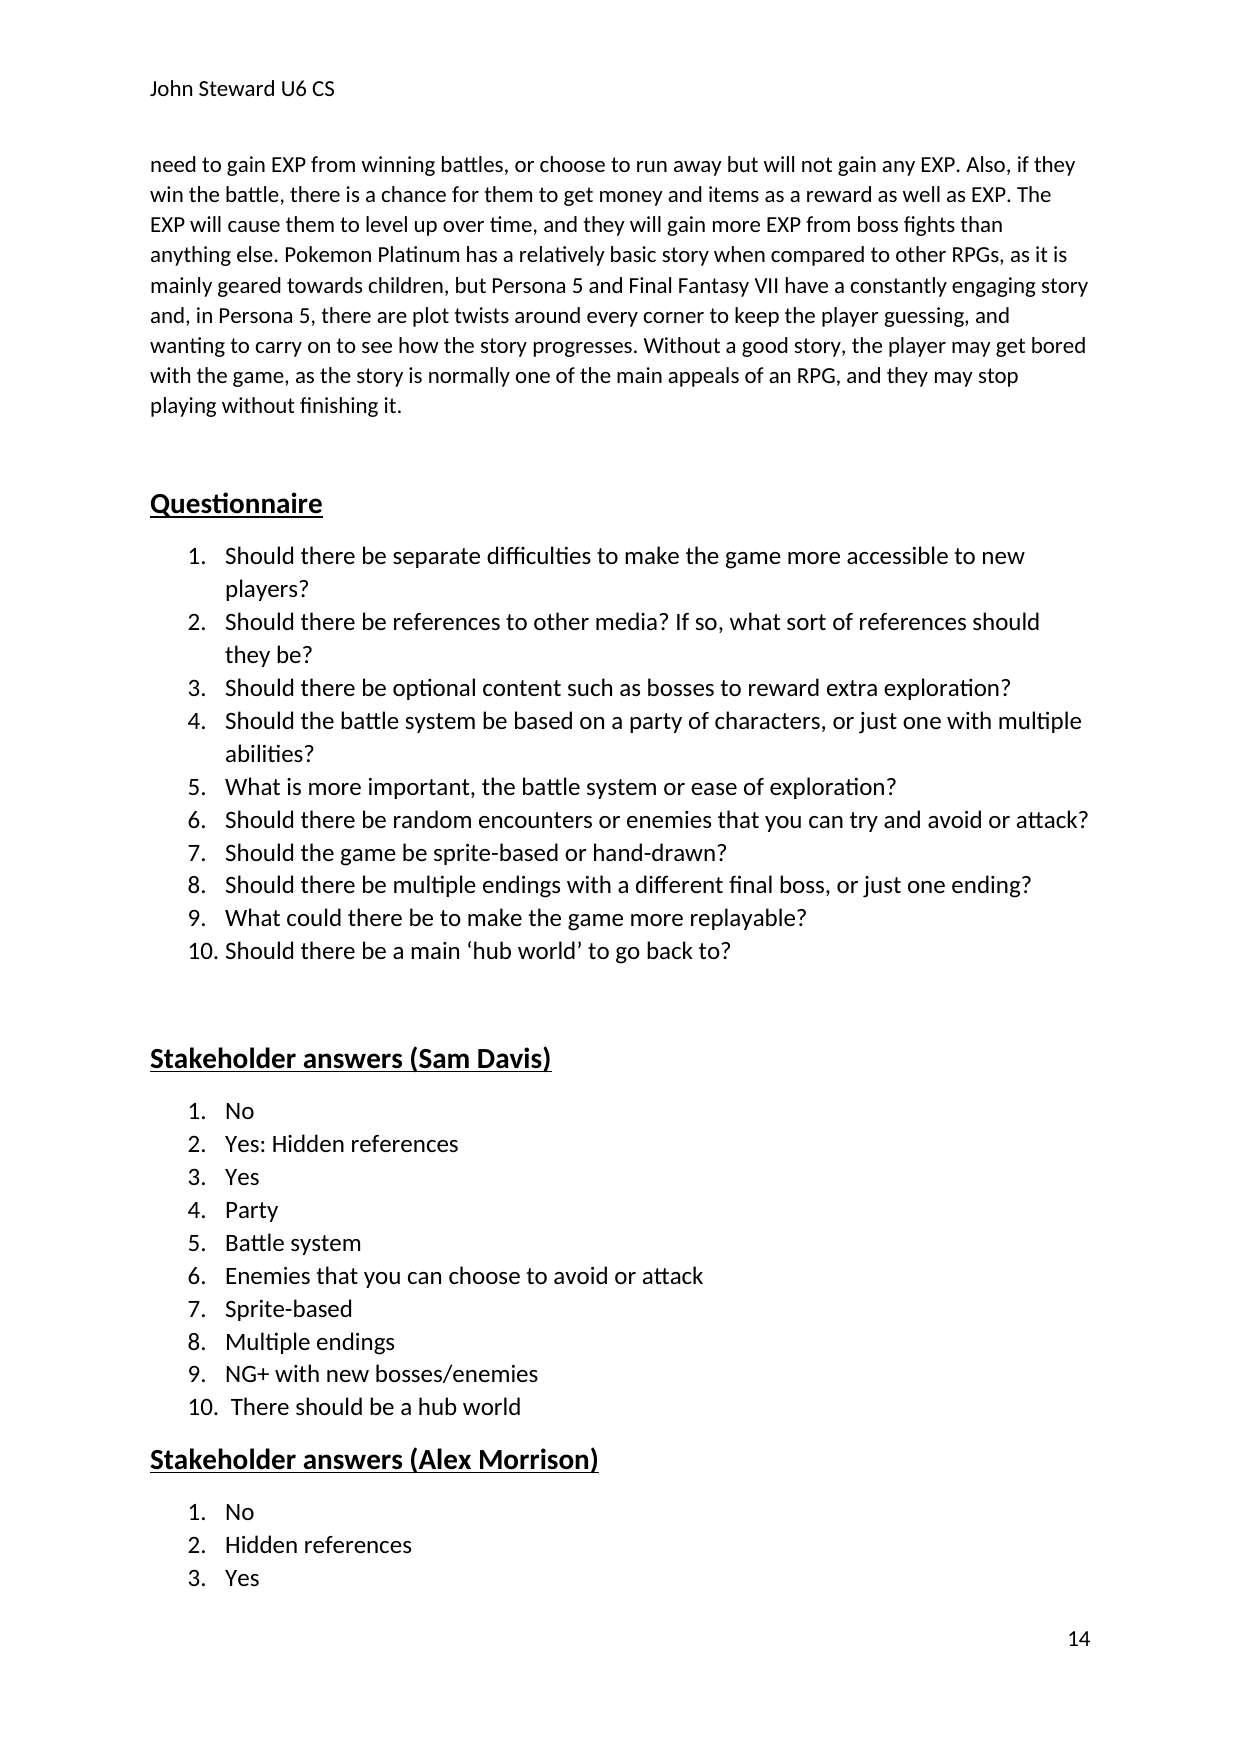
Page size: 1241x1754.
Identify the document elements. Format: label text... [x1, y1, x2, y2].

list Should there be random encounters or enemies that you can try and avoid or attack? [187, 804, 1090, 834]
list Should there be separate difficulties to make the game more accessible to new players? [187, 541, 1090, 604]
list Should the game be sprite-based or hand-drawn? [187, 837, 1090, 867]
text Stakeholder answers (Alex Morrison) [150, 1441, 1090, 1477]
list Should there be optional content such as bosses to reward extra exploration? [187, 672, 1090, 703]
list What could there be to make the game more replayable? [187, 903, 1090, 933]
list Sprite-based [187, 1293, 1090, 1323]
list Yes [187, 1562, 1090, 1593]
list Should there be a main ‘hub world’ to go back to? [187, 936, 1090, 966]
list Battle system [187, 1227, 1090, 1257]
list Enemies that you can choose to avoid or attack [187, 1260, 1090, 1290]
list Multiple endings [187, 1326, 1090, 1356]
list Should the battle system be based on a party of characters, or just one with multiple abilities? [187, 705, 1090, 768]
list NG+ with new bosses/enemies [187, 1359, 1090, 1389]
list There should be a hub world [187, 1392, 1090, 1422]
list Party [187, 1194, 1090, 1224]
list Yes [187, 1161, 1090, 1192]
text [150, 150, 1090, 420]
list Should there be references to other media? If so, what sort of references should they be? [187, 606, 1090, 670]
list What is more important, the battle system or ease of exploration? [187, 771, 1090, 801]
list Yes: Hidden references [187, 1128, 1090, 1159]
list Should there be multiple endings with a different final boss, or just one ending? [187, 870, 1090, 900]
list No [187, 1496, 1090, 1527]
text Stakeholder answers (Sam Davis) [150, 1040, 1090, 1076]
text Questionnaire [150, 485, 1090, 521]
list Hidden references [187, 1529, 1090, 1560]
list No [187, 1095, 1090, 1126]
